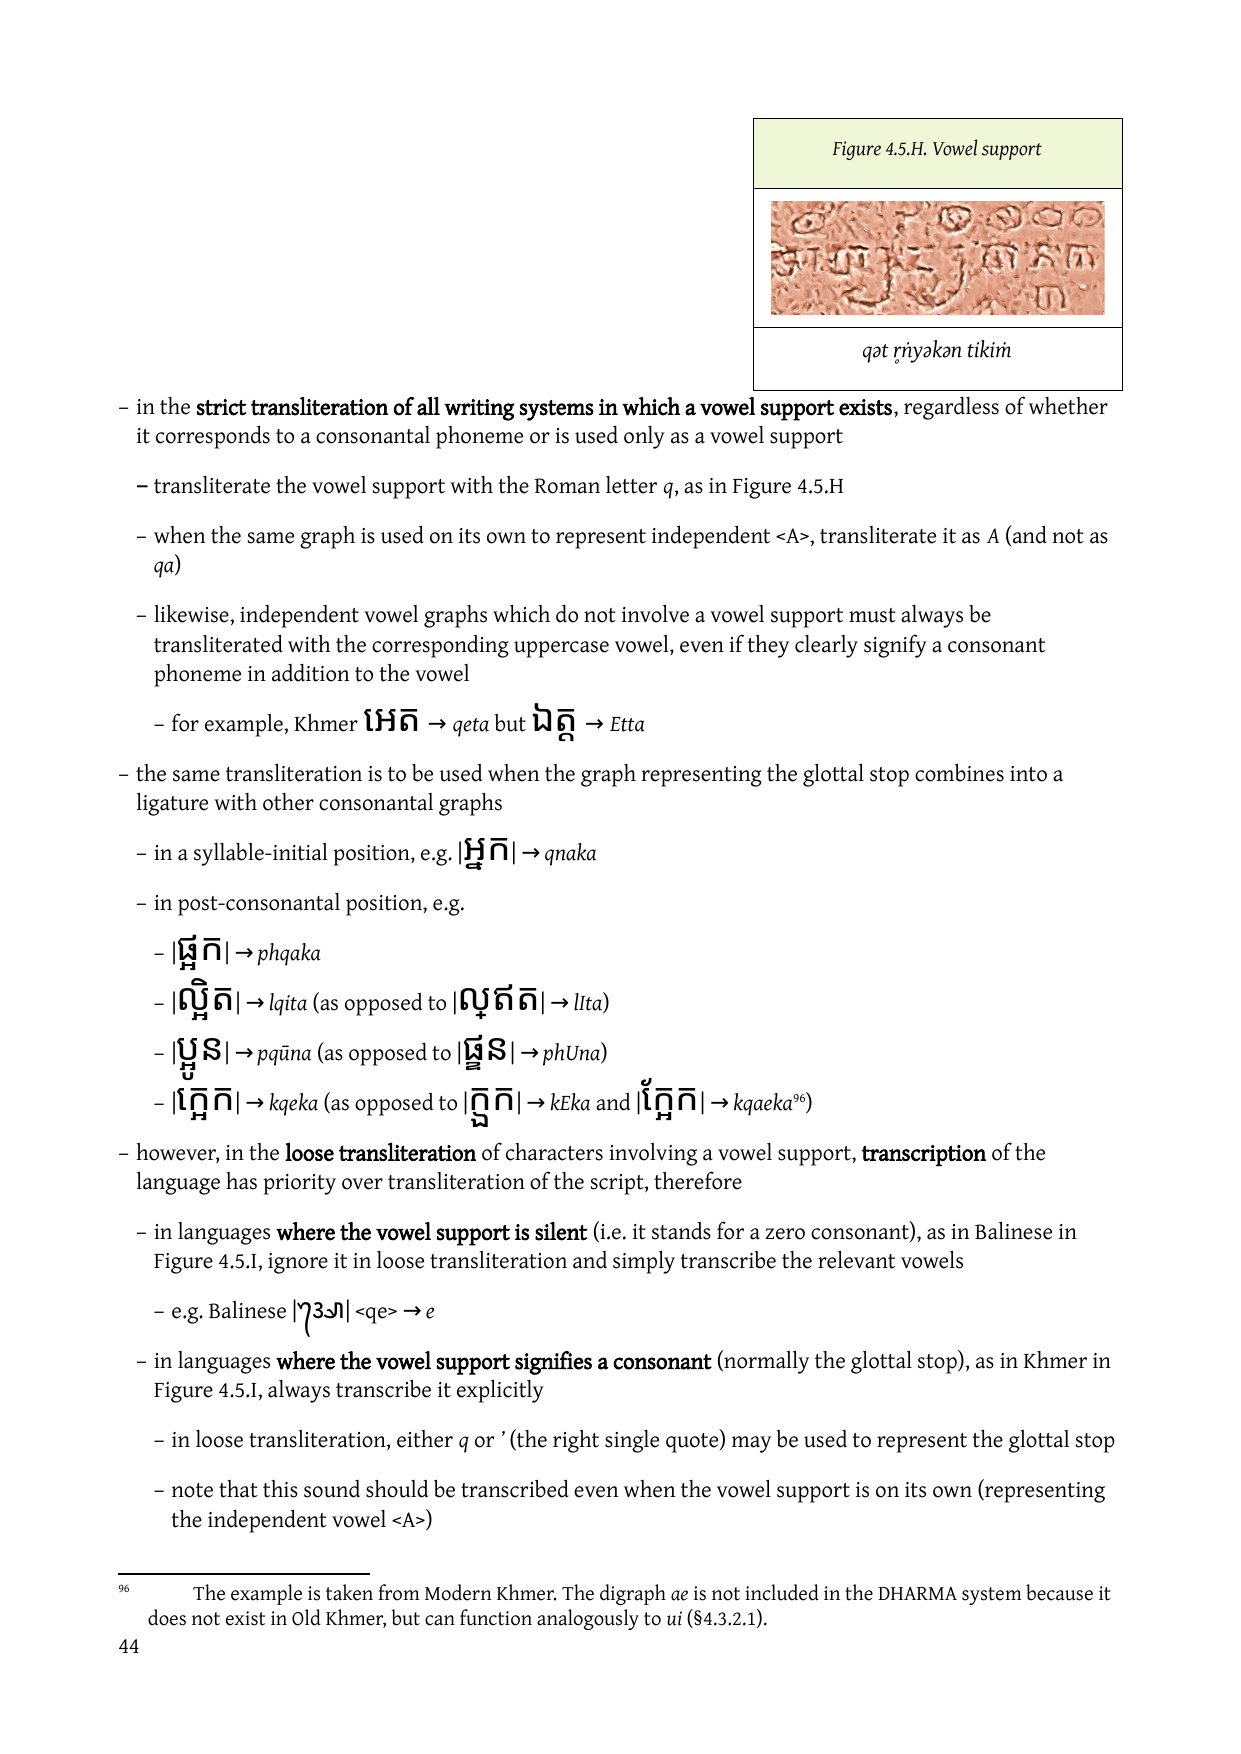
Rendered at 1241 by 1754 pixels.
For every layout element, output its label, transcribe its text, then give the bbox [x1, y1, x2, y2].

list however, in the loose transliteration of characters involving a vowel support, transcription of the language has priority over transliteration of the script, therefore [118, 1137, 1122, 1195]
list in post-consonantal position, e.g. [136, 887, 1122, 916]
list note that this sound should be transcribed even when the vowel support is on its own (representing the independent vowel <A>) [153, 1474, 1122, 1533]
picture [771, 201, 1105, 315]
list |ល្អិត| → lqita (as opposed to |ល្ឥត| → lIta) [153, 987, 1122, 1016]
list in languages where the vowel support is silent (i.e. it stands for a zero consonant), as in Balinese in Figure 4.5.B, ignore it in loose transliteration and simply transcribe the relevant vowels [136, 1216, 1122, 1274]
table_cell [754, 189, 1122, 327]
table_cell qət r̥ṅyəkən tikiṁ [754, 328, 1122, 390]
list likewise, independent vowel graphs which do not involve a vowel support must always be transliterated with the corresponding uppercase vowel, even if they clearly signify a consonant phoneme in addition to the vowel [136, 599, 1122, 687]
list for example, Khmer អេត → qeta but ឯត្ត → Etta [153, 708, 1122, 737]
list |ផ្អក| → phqaka [153, 937, 1122, 966]
list |ក្អេក| → kqeka (as opposed to |ក្ឯក| → kEka and |ក្អែក| → kqaeka) [153, 1087, 1122, 1116]
list the same transliteration is to be used when the graph representing the glottal stop combines into a ligature with other consonantal graphs [118, 758, 1122, 816]
list in a syllable-initial position, e.g. |អ្នក| → qnaka [136, 837, 1122, 866]
list |ប្អូន| → pqūna (as opposed to |ផ្ឧន| → phUna) [153, 1037, 1122, 1066]
list in languages where the vowel support signifies a consonant (normally the glottal stop), as in Khmer in Figure 4.5.B, always transcribe it explicitly [136, 1345, 1122, 1404]
list in loose transliteration, either q or ’ (the right single quote) may be used to represent the glottal stop [153, 1424, 1122, 1454]
list when the same graph is used on its own to represent independent <A>, transliterate it as A (and not as qa) [136, 520, 1122, 579]
list transliterate the vowel support with the Roman letter q, as in Figure 4.5.A [136, 470, 1122, 499]
list in the strict transliteration of all writing systems in which a vowel support exists, regardless of whether it corresponds to a consonantal phoneme or is used only as a vowel support [118, 391, 1122, 449]
list e.g. Balinese |ᬅᬾ| <qe> → e [153, 1295, 1122, 1324]
